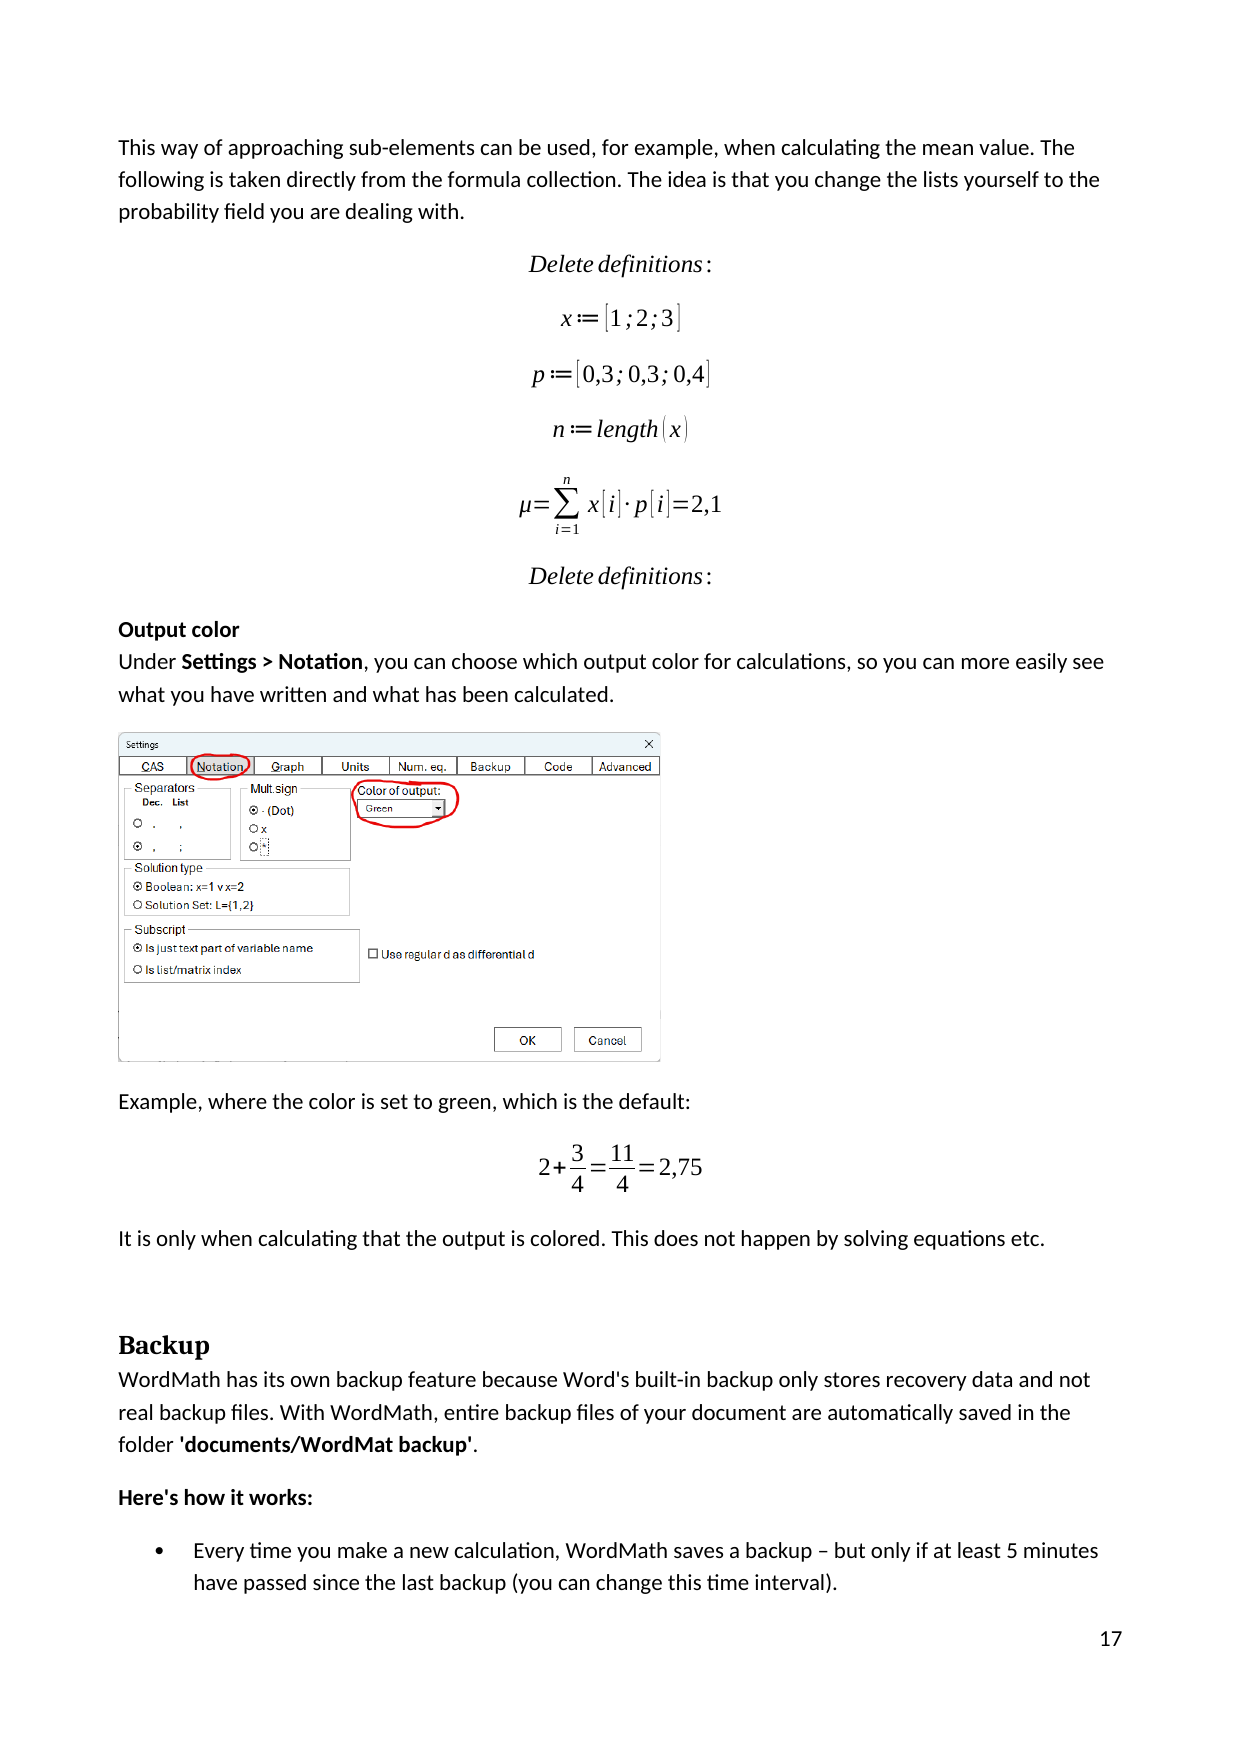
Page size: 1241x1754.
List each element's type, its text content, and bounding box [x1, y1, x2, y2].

text Here's how it works: [118, 1483, 1122, 1511]
text Example, where the color is set to green, which is the default: [118, 1087, 1122, 1115]
text Output color Under Settings > Notation, you can choose which output color for calculations, so you can more easily see what you have written and what has been calculated. [118, 615, 1122, 708]
text WordMath has its own backup feature because Word's built-in backup only stores recovery data and not real backup files. With WordMath, entire backup files of your document are automatically saved in the folder 'documents/WordMat backup'. [118, 1366, 1122, 1458]
picture [118, 732, 661, 1062]
text This way of approaching sub-elements can be used, for example, when calculating the mean value. The following is taken directly from the formula collection. The idea is that you change the lists yourself to the probability field you are dealing with. [118, 133, 1122, 225]
list Every time you make a new calculation, WordMath saves a backup – but only if at least 5 minutes have passed since the last backup (you can change this time interval). [156, 1536, 1122, 1596]
text It is only when calculating that the output is colored. This does not happen by solving equations etc. [118, 1224, 1122, 1252]
subtitle Backup [118, 1330, 1122, 1361]
